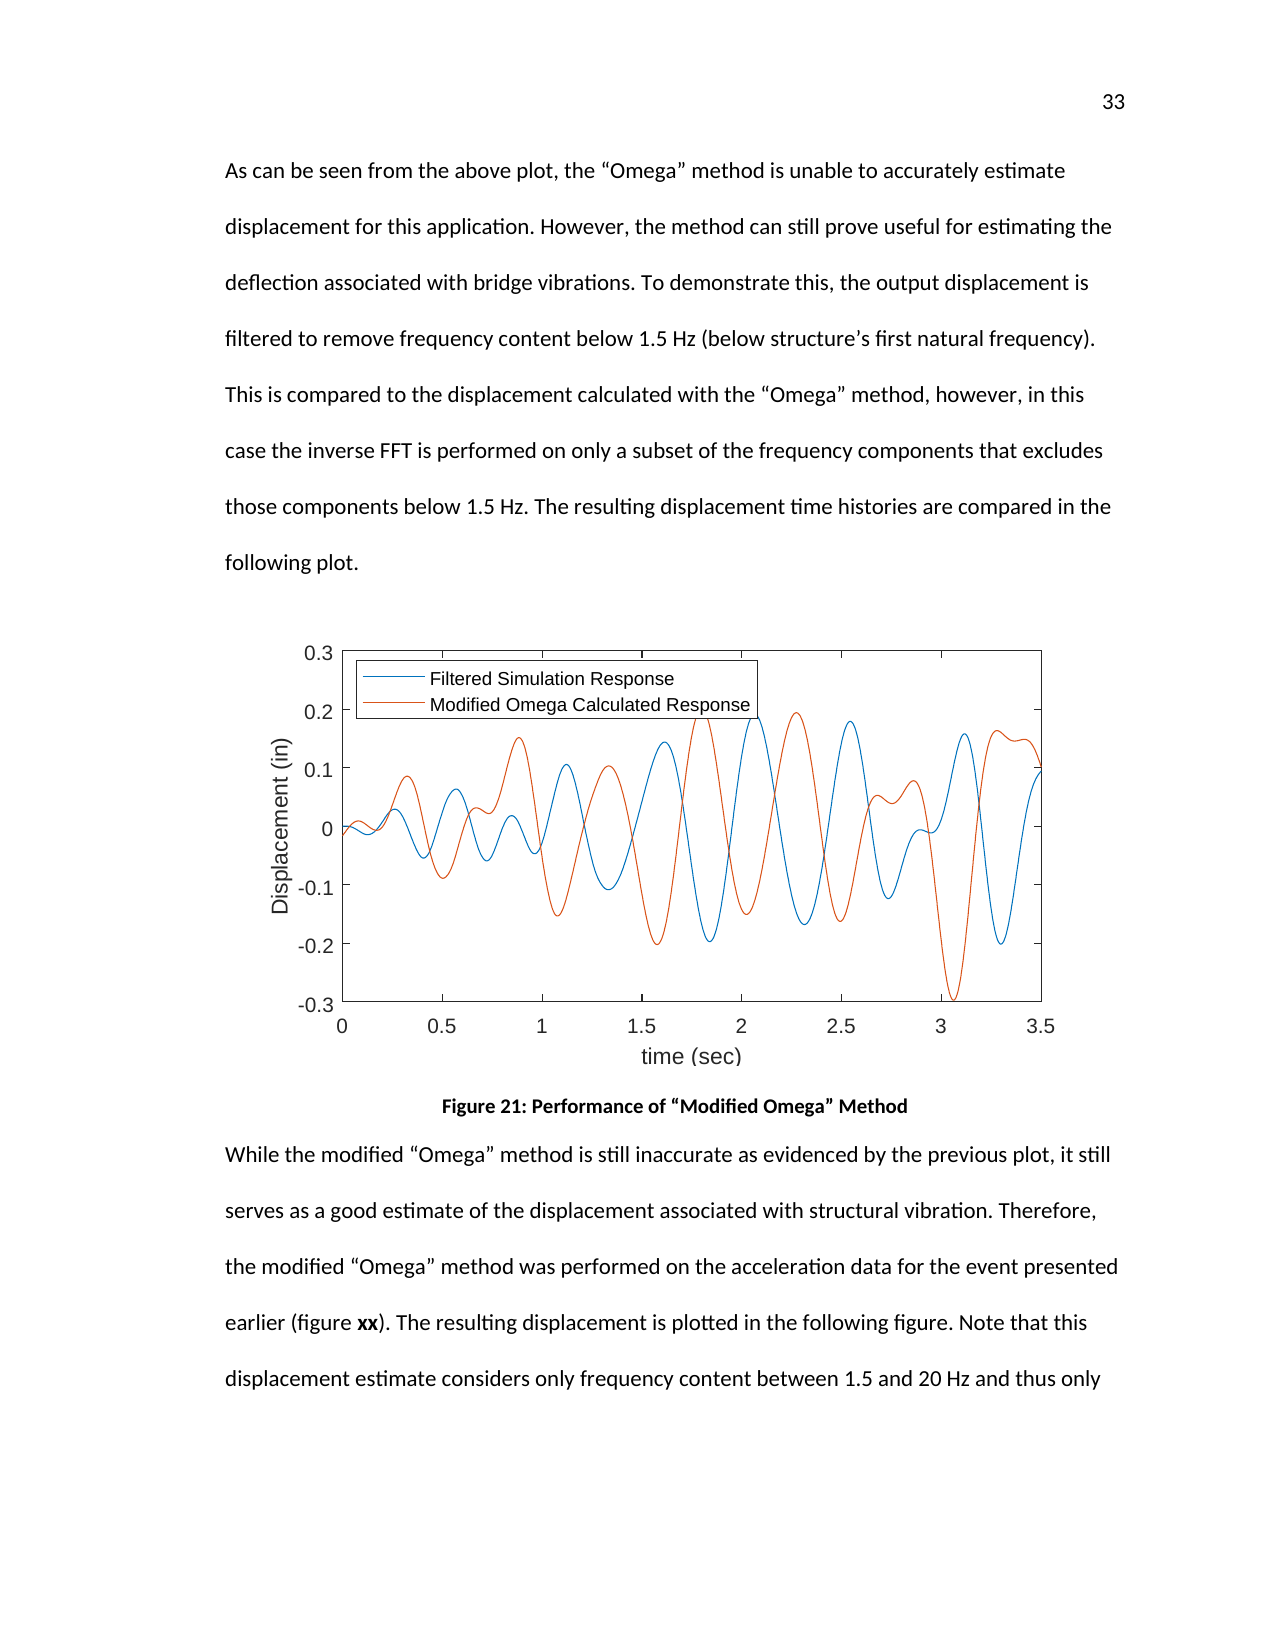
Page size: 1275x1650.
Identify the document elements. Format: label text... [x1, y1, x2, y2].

text As can be seen from the above plot, the “Omega” method is unable to accurately estimate displacement for this application. However, the method can still prove useful for estimating the deflection associated with bridge vibrations. To demonstrate this, the output displacement is filtered to remove frequency content below 1.5 Hz (below structure’s first natural frequency). This is compared to the displacement calculated with the “Omega” method, however, in this case the inverse FFT is performed on only a subset of the frequency components that excludes those components below 1.5 Hz. The resulting displacement time histories are compared in the following plot. [225, 156, 1125, 576]
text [225, 1140, 1125, 1392]
